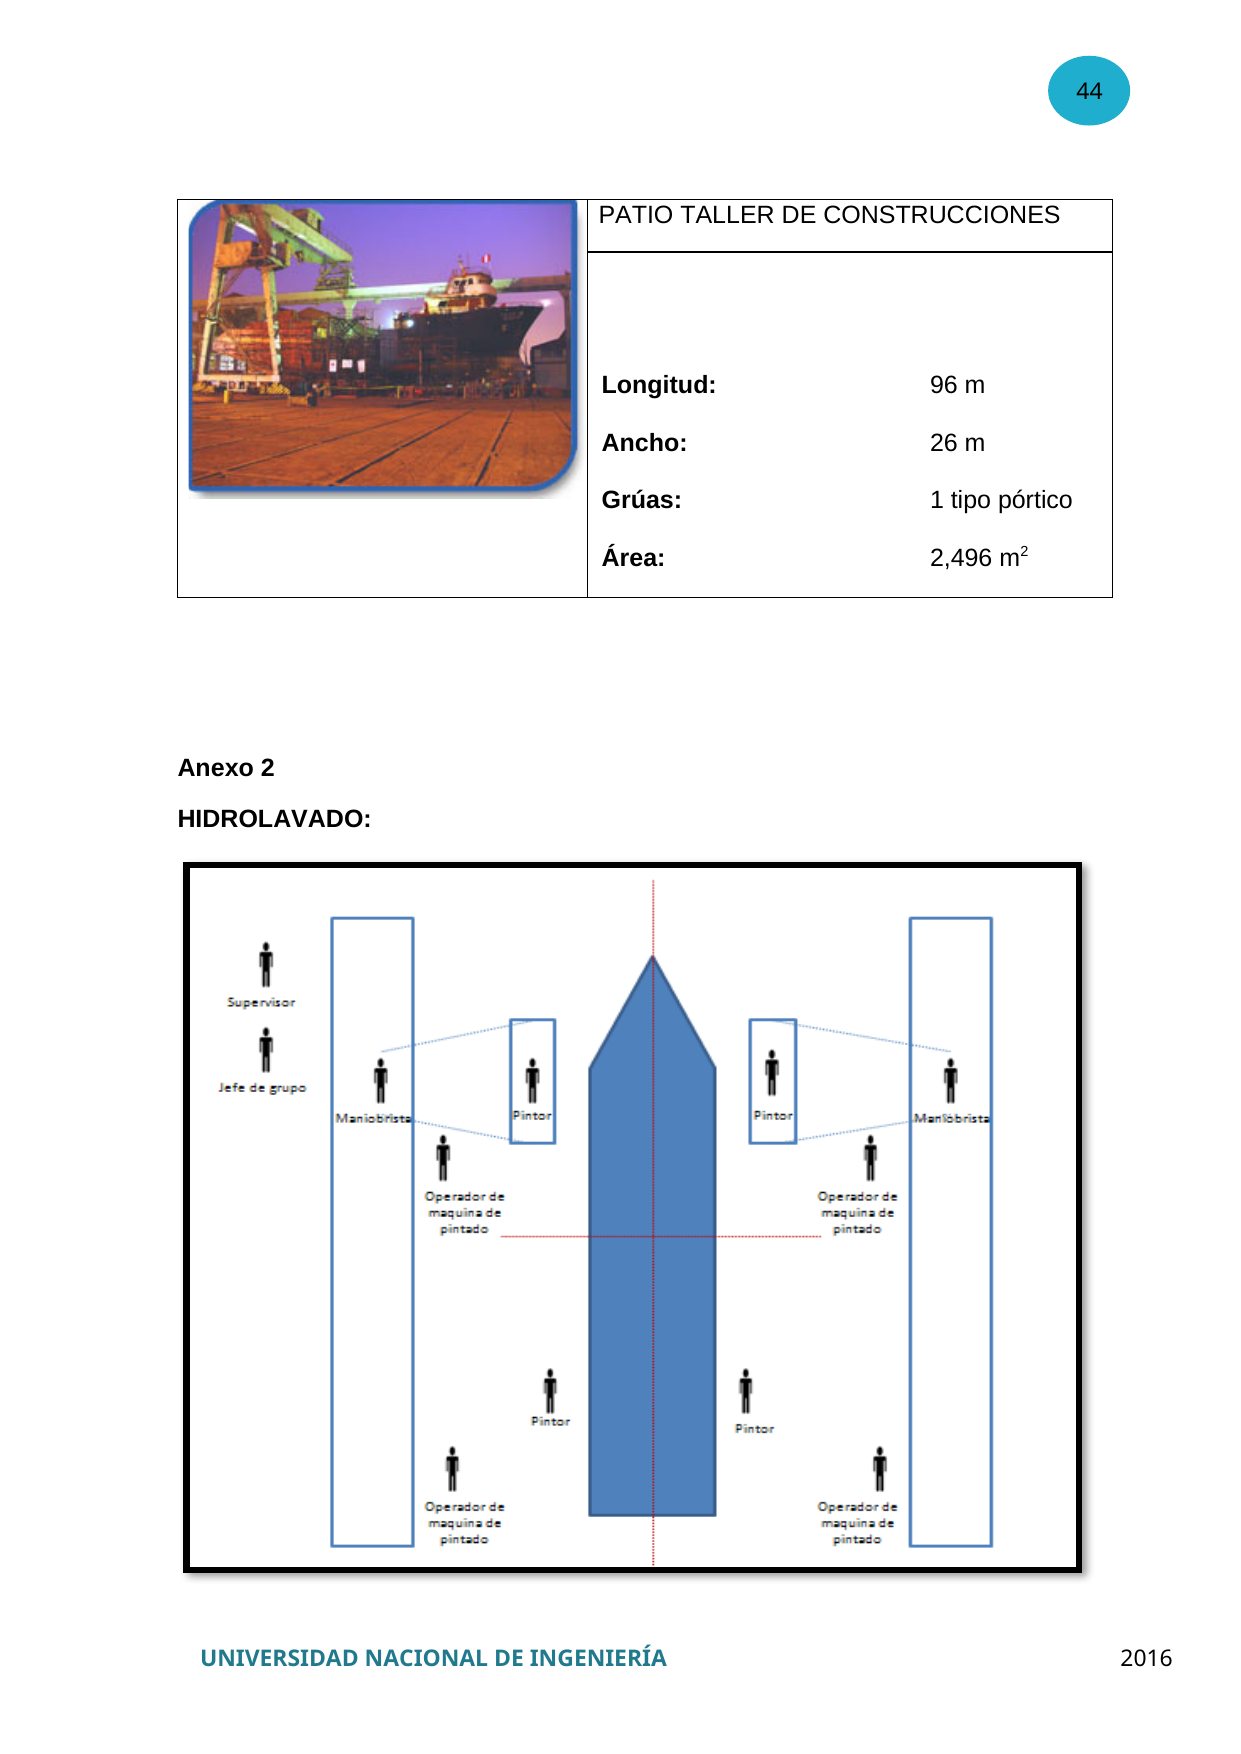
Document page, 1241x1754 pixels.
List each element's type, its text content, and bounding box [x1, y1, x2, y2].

picture [190, 868, 1076, 1567]
text Anexo 2 [177, 752, 1063, 781]
table_header PATIO TALLER DE CONSTRUCCIONES [588, 200, 1112, 251]
table_header [178, 200, 587, 597]
table_cell [588, 253, 1112, 597]
picture [188, 200, 587, 499]
text HIDROLAVADO: [177, 804, 1063, 833]
